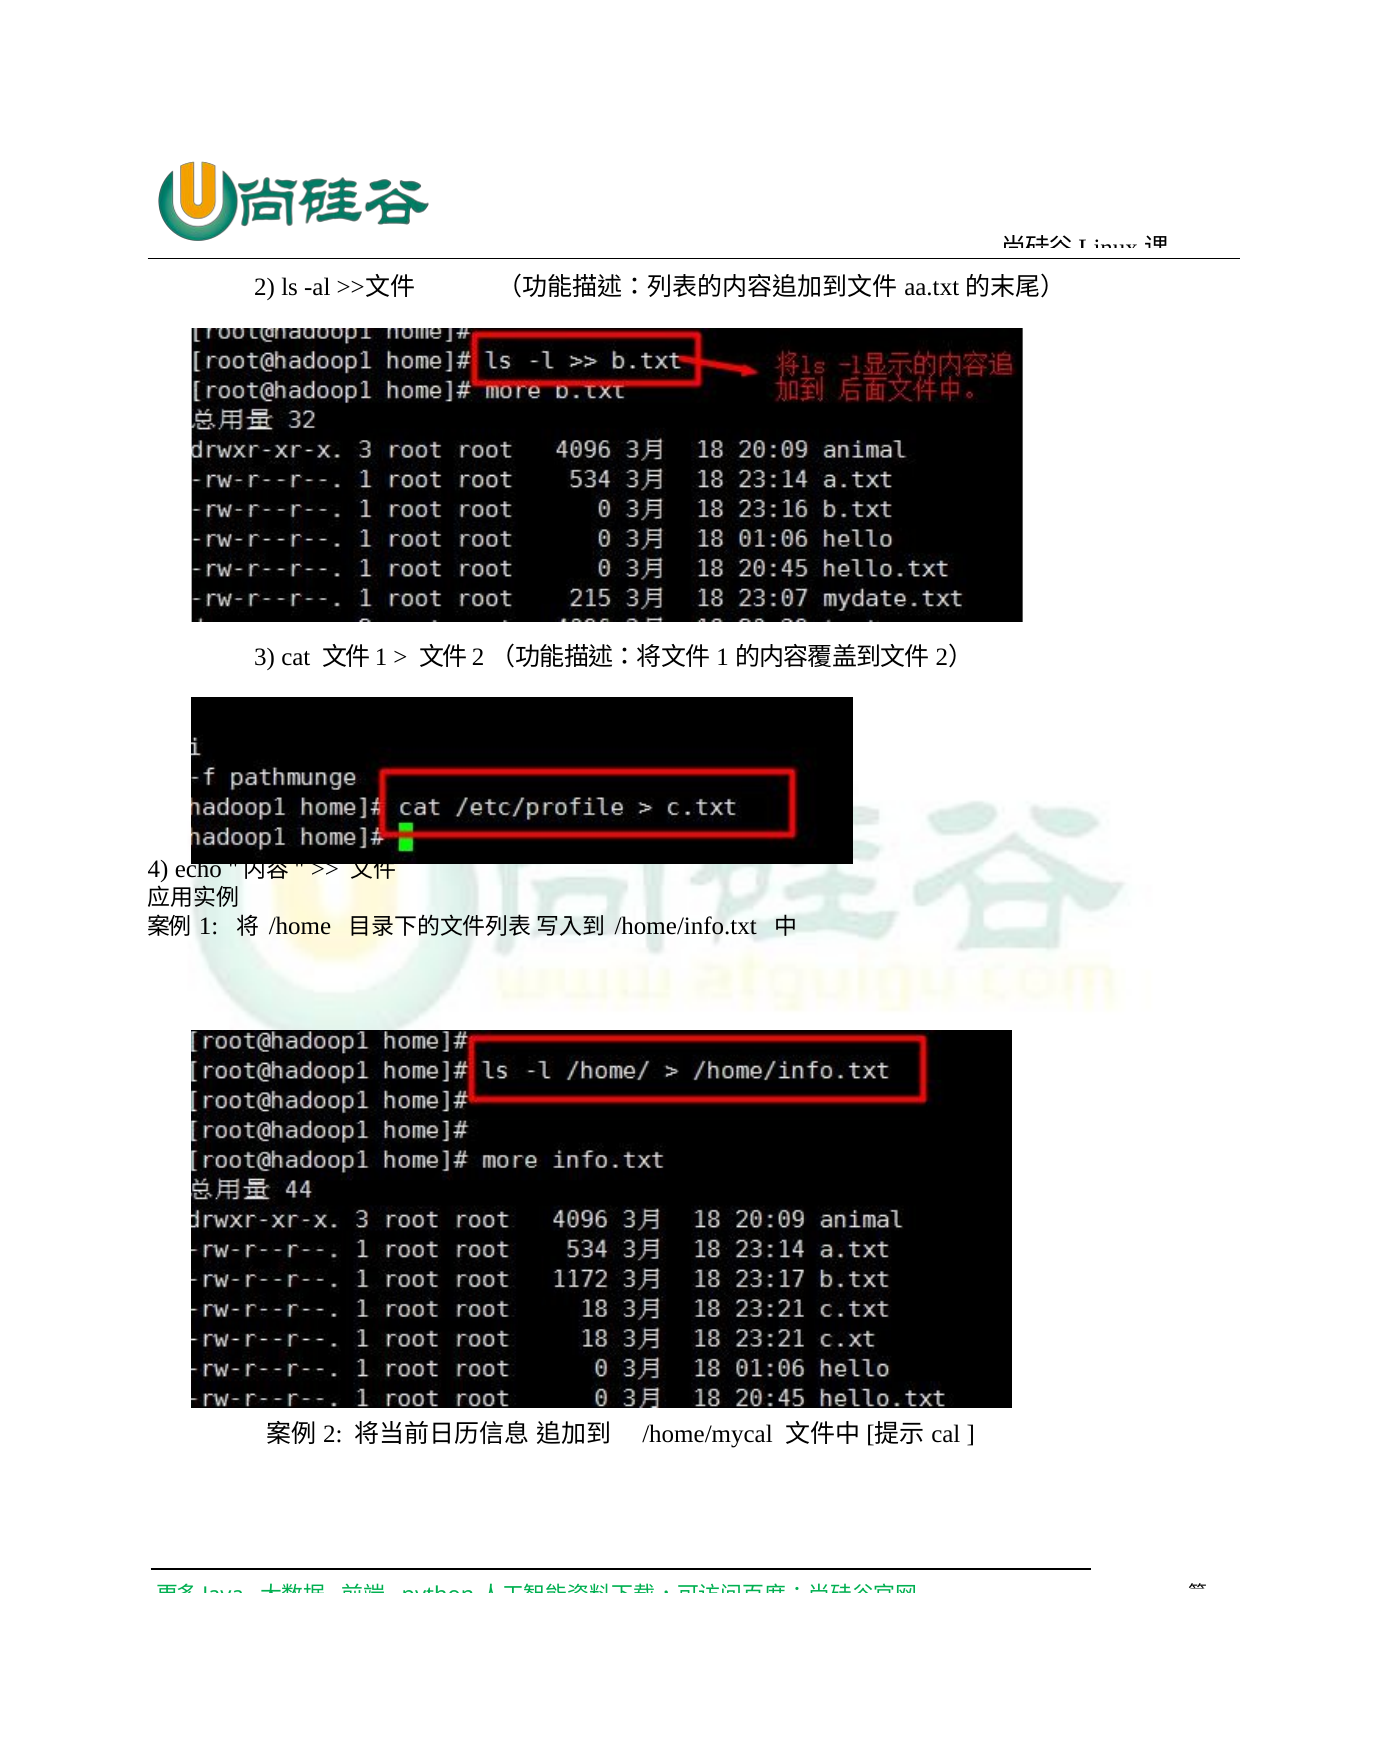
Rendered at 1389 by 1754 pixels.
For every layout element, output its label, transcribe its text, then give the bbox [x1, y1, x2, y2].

picture [147, 697, 853, 1408]
picture [147, 153, 436, 249]
picture [191, 328, 1023, 622]
list ls -al >>文件 （功能描述：列表的内容追加到文件 aa.txt 的末尾） [254, 269, 1253, 303]
